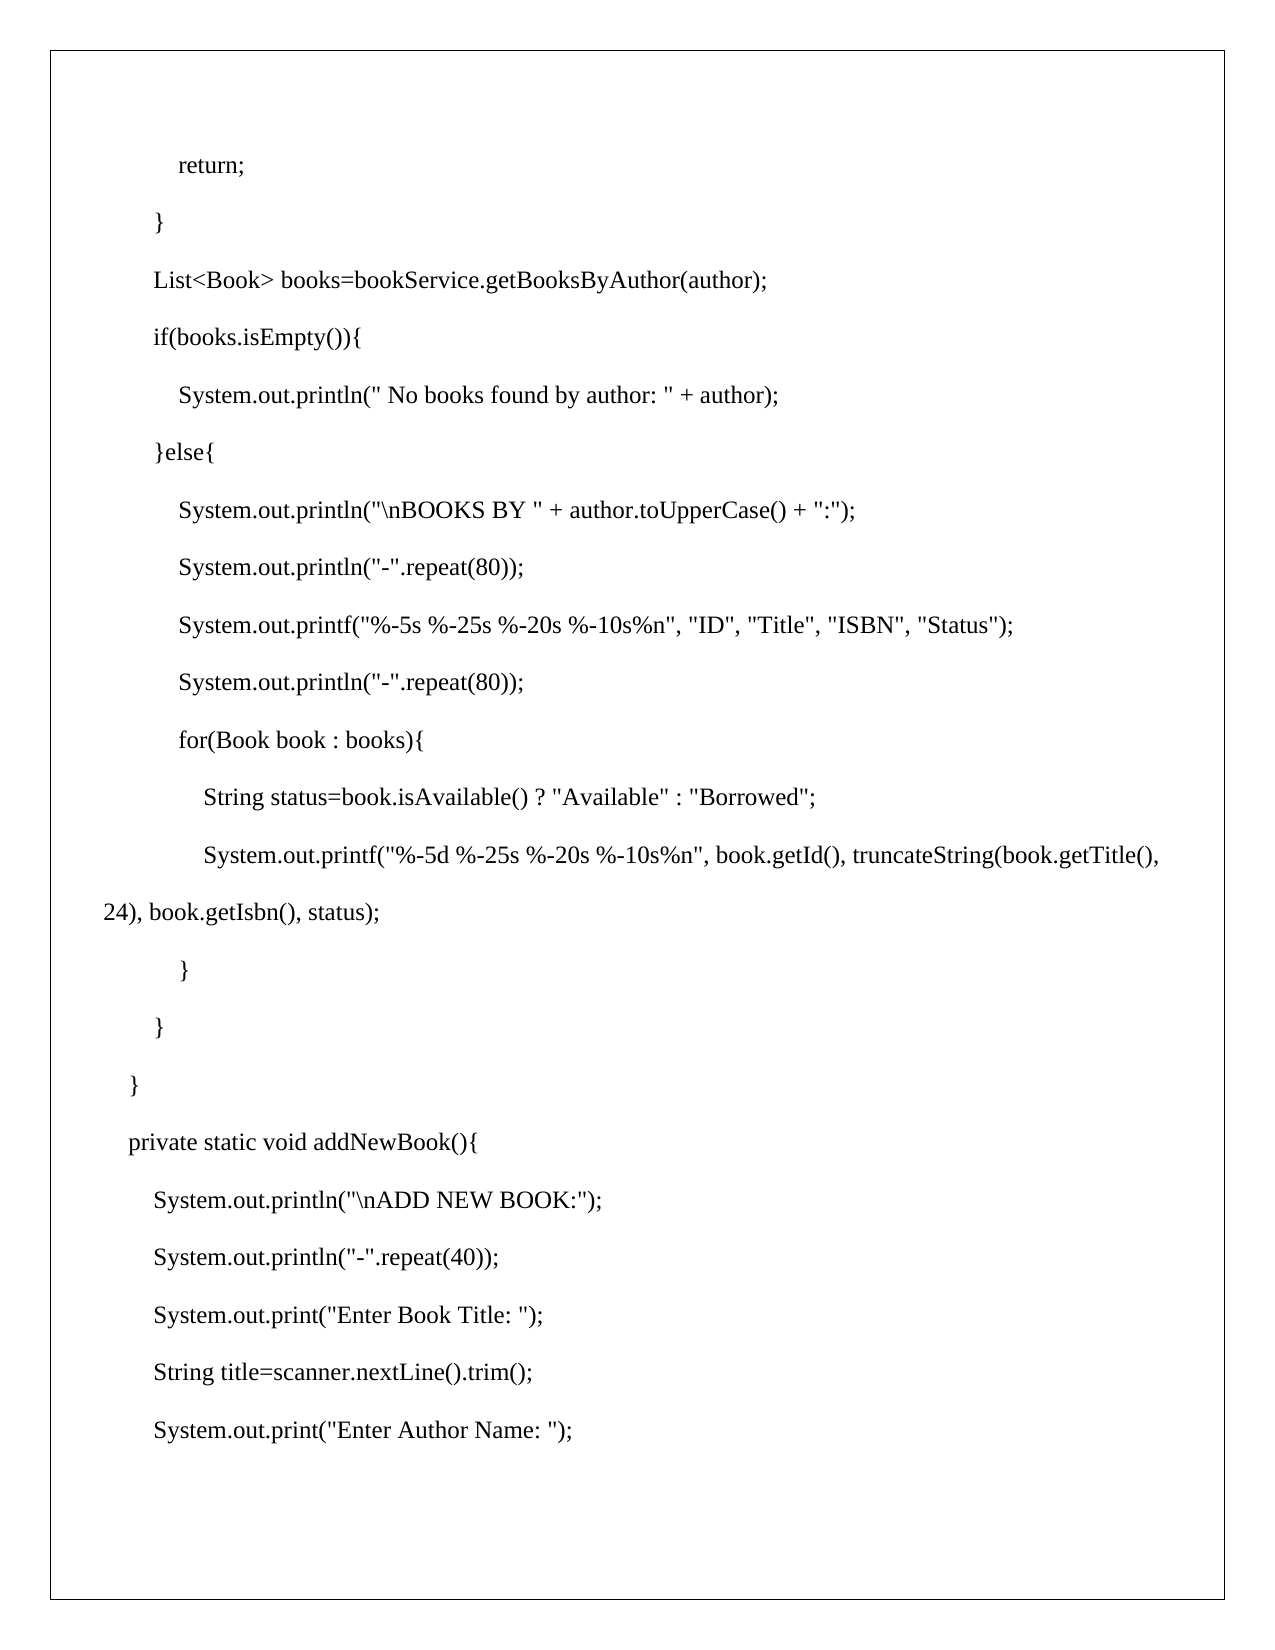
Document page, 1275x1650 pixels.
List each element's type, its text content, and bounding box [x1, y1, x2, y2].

text String status=book.isAvailable() ? "Available" : "Borrowed"; [103, 782, 1181, 811]
text } [103, 207, 1181, 236]
text System.out.println("-".repeat(40)); [103, 1242, 1181, 1271]
text System.out.println(" No books found by author: " + author); [103, 380, 1181, 409]
text System.out.println("-".repeat(80)); [103, 552, 1181, 581]
text System.out.println("-".repeat(80)); [103, 667, 1181, 696]
text System.out.printf("%-5s %-25s %-20s %-10s%n", "ID", "Title", "ISBN", "Status"); [103, 610, 1181, 639]
text List<Book> books=bookService.getBooksByAuthor(author); [103, 265, 1181, 294]
text } [103, 1012, 1181, 1041]
text } [103, 955, 1181, 984]
text System.out.print("Enter Author Name: "); [103, 1415, 1181, 1444]
text return; [103, 150, 1181, 179]
text }else{ [103, 437, 1181, 466]
text } [103, 1070, 1181, 1099]
text String title=scanner.nextLine().trim(); [103, 1357, 1181, 1386]
text System.out.printf("%-5d %-25s %-20s %-10s%n", book.getId(), truncateString(book.getTitle(), 24), book.getIsbn(), status); [103, 840, 1181, 926]
text System.out.print("Enter Book Title: "); [103, 1300, 1181, 1329]
text private static void addNewBook(){ [103, 1127, 1181, 1156]
text for(Book book : books){ [103, 725, 1181, 754]
text if(books.isEmpty()){ [103, 322, 1181, 351]
text System.out.println("\nADD NEW BOOK:"); [103, 1185, 1181, 1214]
text System.out.println("\nBOOKS BY " + author.toUpperCase() + ":"); [103, 495, 1181, 524]
